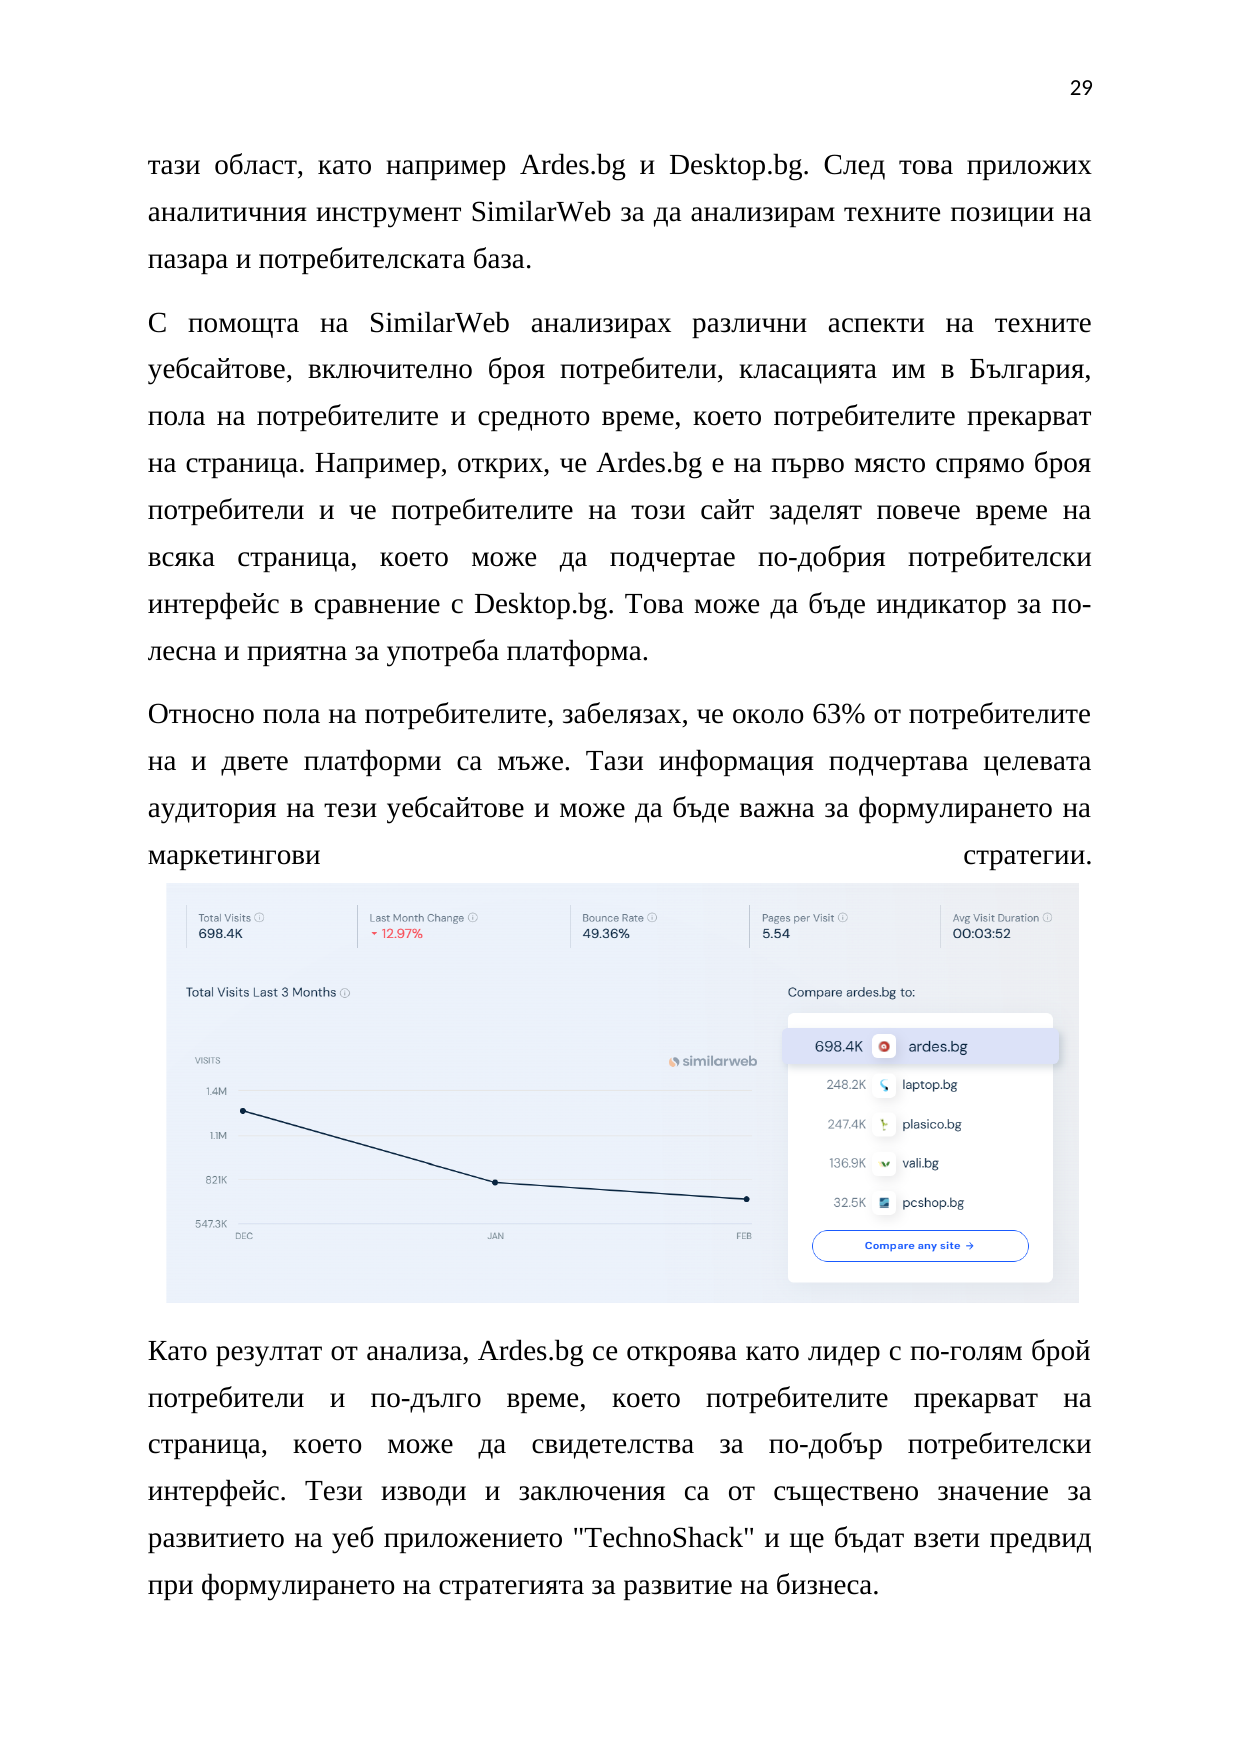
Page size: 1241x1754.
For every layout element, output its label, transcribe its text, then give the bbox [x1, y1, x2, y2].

text Относно пола на потребителите, забелязах, че около 63% от потребителите на и двете платформи са мъже. Тази информация подчертава целевата аудитория на тези уебсайтове и може да бъде важна за формулирането на маркетингови стратегии. [148, 696, 1093, 1303]
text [148, 147, 1093, 275]
text Като резултат от анализа, Ardes.bg се откроява като лидер с по-голям брой потребители и по-дълго време, което потребителите прекарват на страница, което може да свидетелства за по-добър потребителски интерфейс. Тези изводи и заключения са от съществено значение за развитието на уеб приложението "TechnoShack" и ще бъдат взети предвид при формулирането на стратегията за развитие на бизнеса. [148, 1333, 1093, 1601]
text С помощта на SimilarWeb анализирах различни аспекти на техните уебсайтове, включително броя потребители, класацията им в България, пола на потребителите и средното време, което потребителите прекарват на страница. Например, открих, че Ardes.bg е на първо място спрямо броя потребители и че потребителите на този сайт заделят повече време на всяка страница, което може да подчертае по-добрия потребителски интерфейс в сравнение с Desktop.bg. Това може да бъде индикатор за по-лесна и приятна за употреба платформа. [148, 305, 1093, 666]
